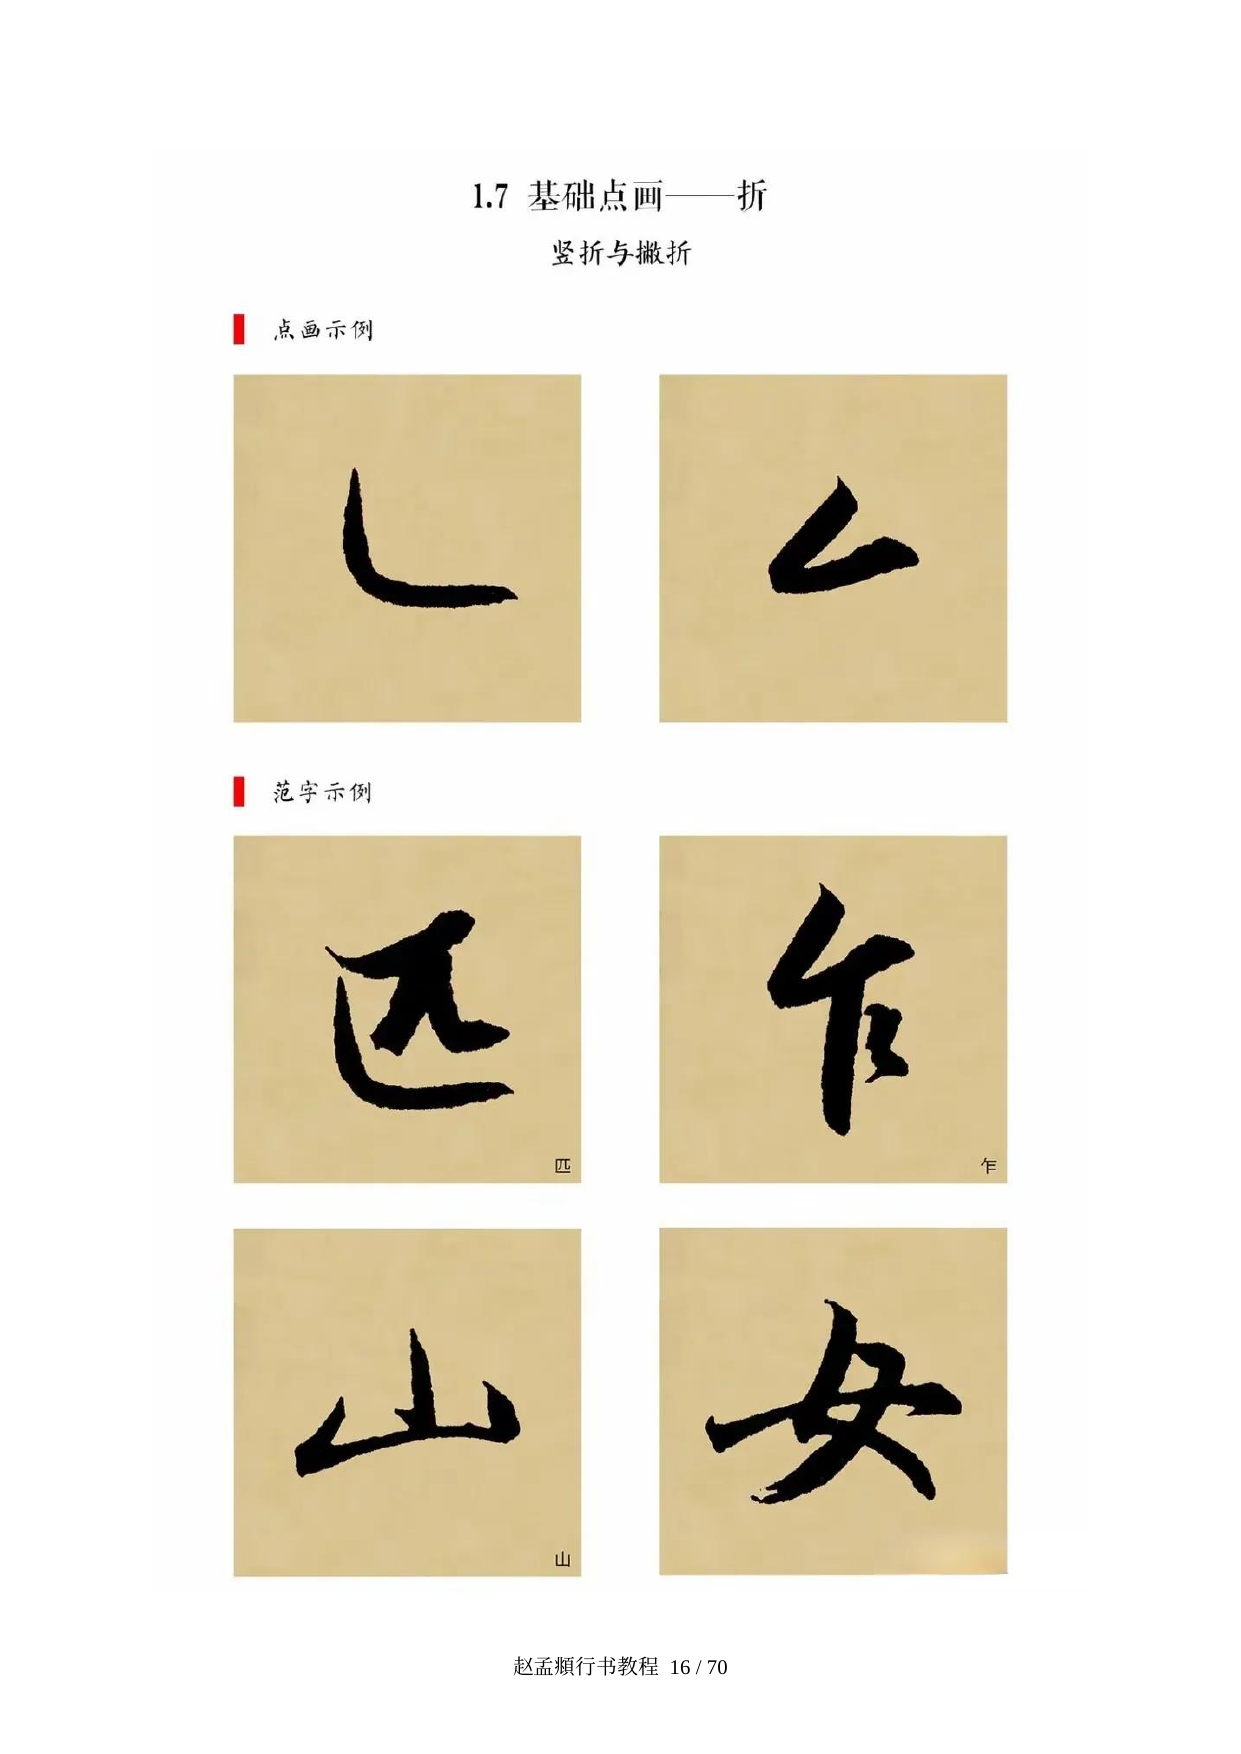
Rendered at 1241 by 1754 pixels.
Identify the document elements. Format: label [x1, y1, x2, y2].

picture [151, 150, 1089, 1593]
